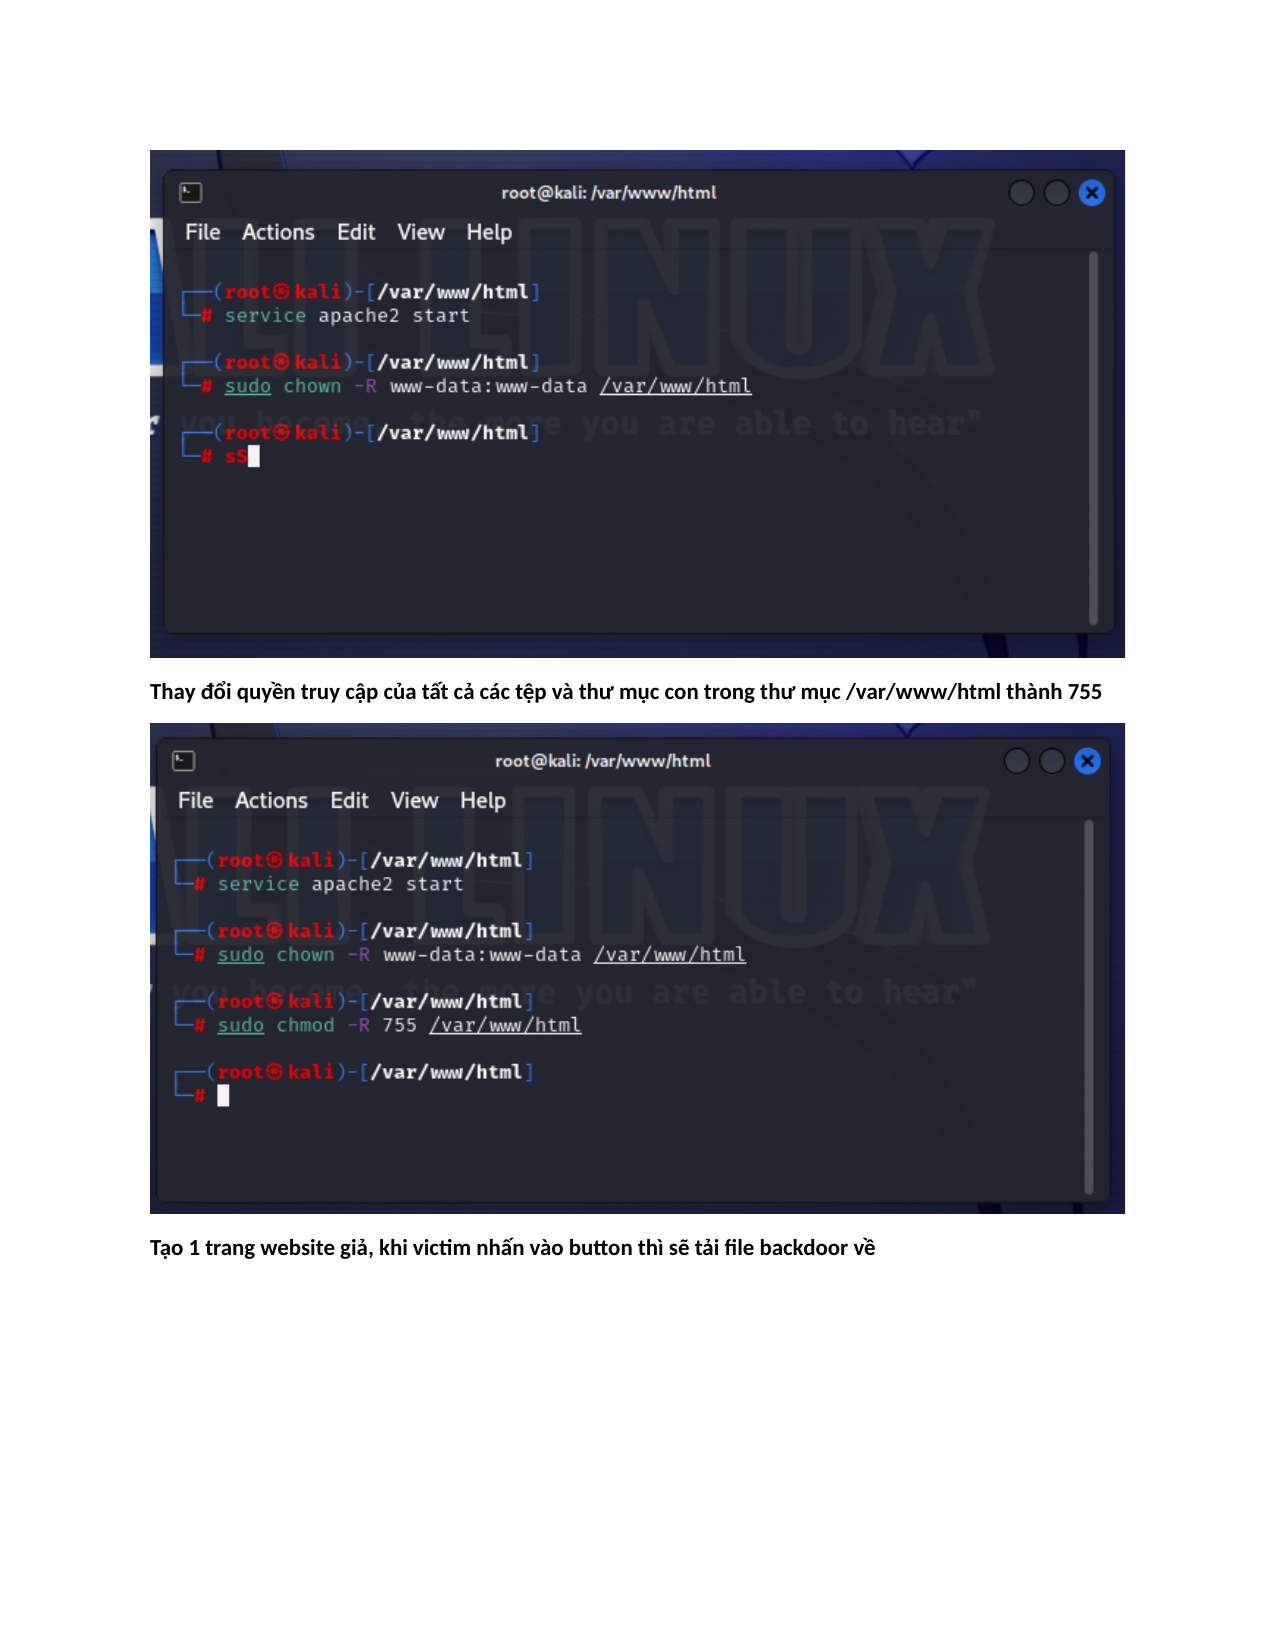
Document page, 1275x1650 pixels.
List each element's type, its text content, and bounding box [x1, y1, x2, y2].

text Thay đổi quyền truy cập của tất cả các tệp và thư mục con trong thư mục /var/www/html thành 755 [150, 677, 1125, 705]
text Tạo 1 trang website giả, khi victim nhấn vào button thì sẽ tải file backdoor về [150, 1233, 1125, 1261]
picture [150, 723, 1125, 1214]
picture [150, 150, 1125, 658]
